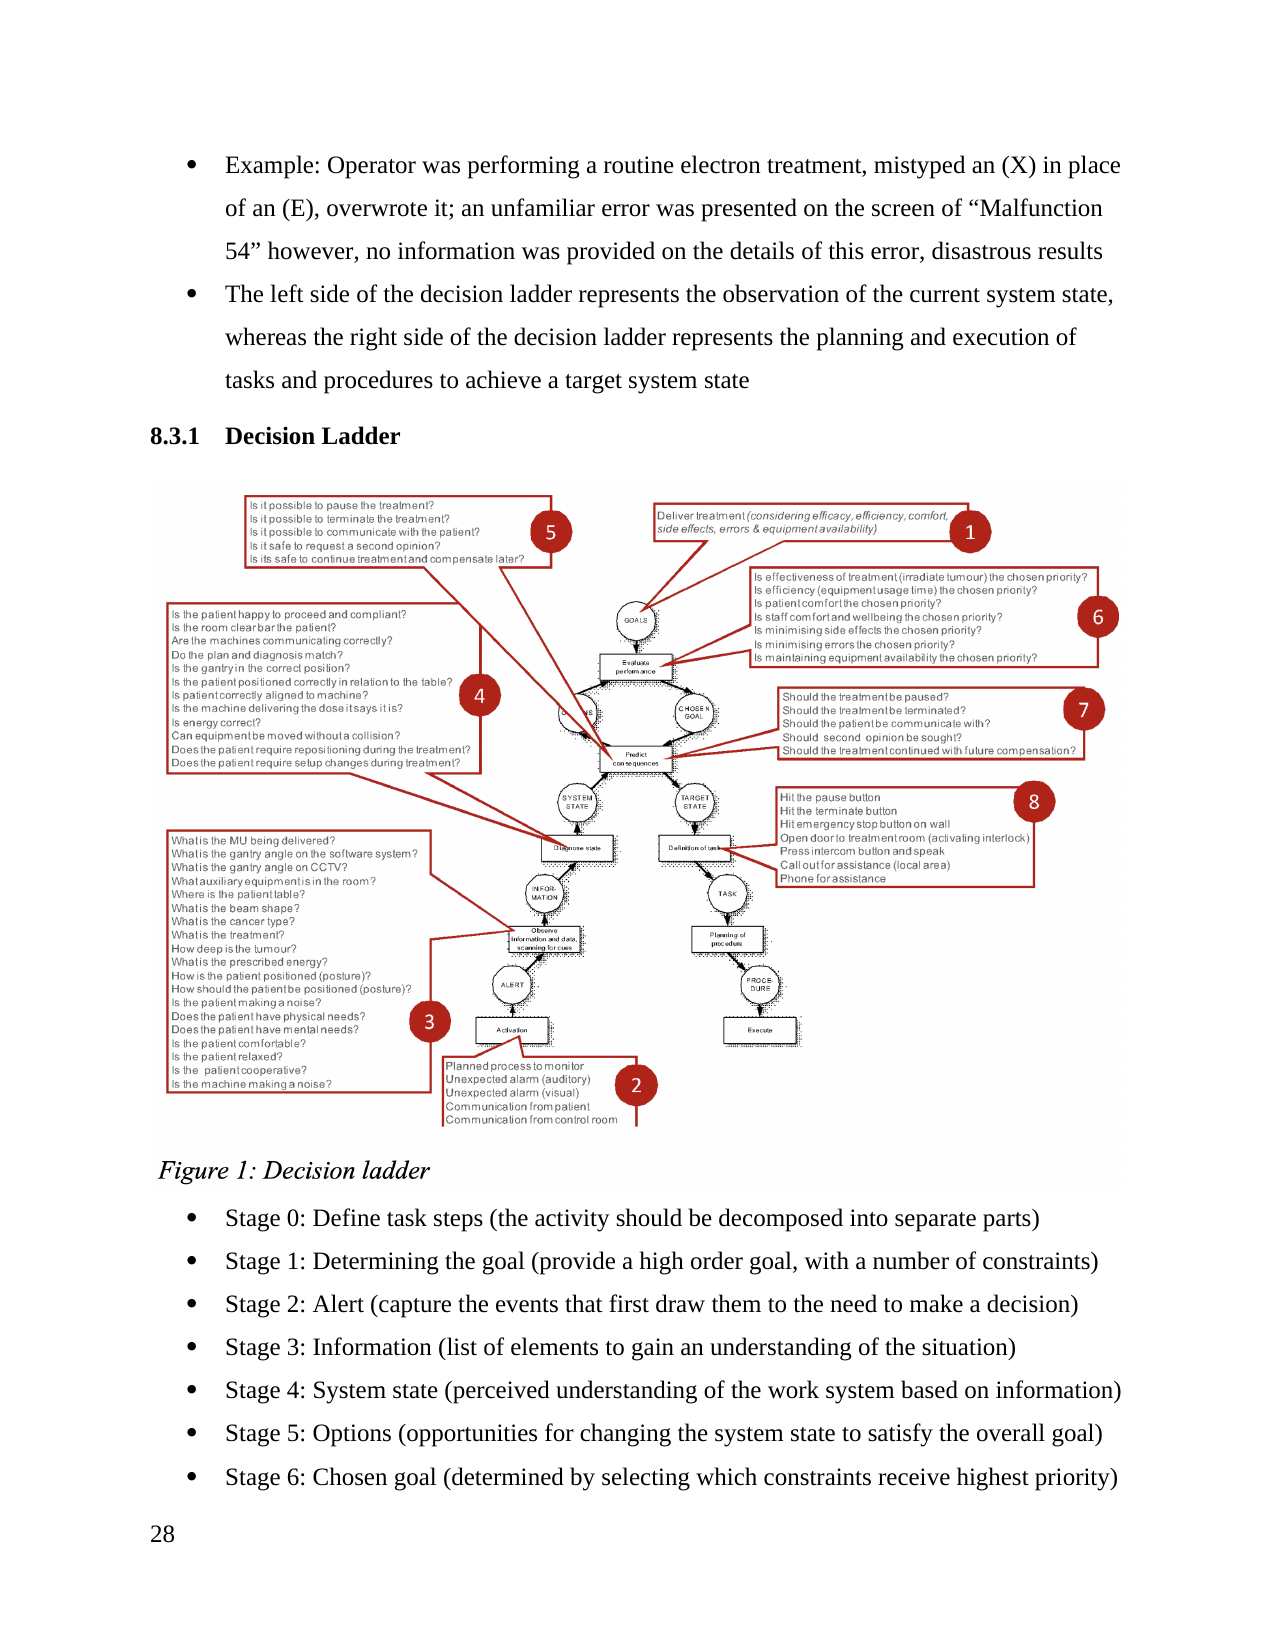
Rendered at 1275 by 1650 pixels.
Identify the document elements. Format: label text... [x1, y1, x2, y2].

subtitle Decision Ladder [150, 421, 1125, 450]
list The left side of the decision ladder represents the observation of the current system state, whereas the right side of the decision ladder represents the planning and execution of tasks and procedures to achieve a target system state [187, 279, 1125, 394]
list Stage 4: System state (perceived understanding of the work system based on information) [187, 1375, 1125, 1404]
list Stage 6: Chosen goal (determined by selecting which constraints receive highest priority) [187, 1462, 1125, 1490]
list Stage 1: Determining the goal (provide a high order goal, with a number of constraints) [187, 1246, 1125, 1275]
list Stage 0: Define task steps (the activity should be decomposed into separate parts) [187, 1203, 1125, 1232]
list Stage 5: Options (opportunities for changing the system state to satisfy the overall goal) [187, 1418, 1125, 1447]
list Example: Operator was performing a routine electron treatment, mistyped an (X) in place of an (E), overwrote it; an unfamiliar error was presented on the screen of “Malfunction 54” however, no information was provided on the details of this error, disastrous results [187, 150, 1125, 265]
list Stage 2: Alert (capture the events that first draw them to the need to make a decision) [187, 1289, 1125, 1318]
list Stage 3: Information (list of elements to gain an understanding of the situation) [187, 1332, 1125, 1361]
picture [150, 476, 1125, 1189]
